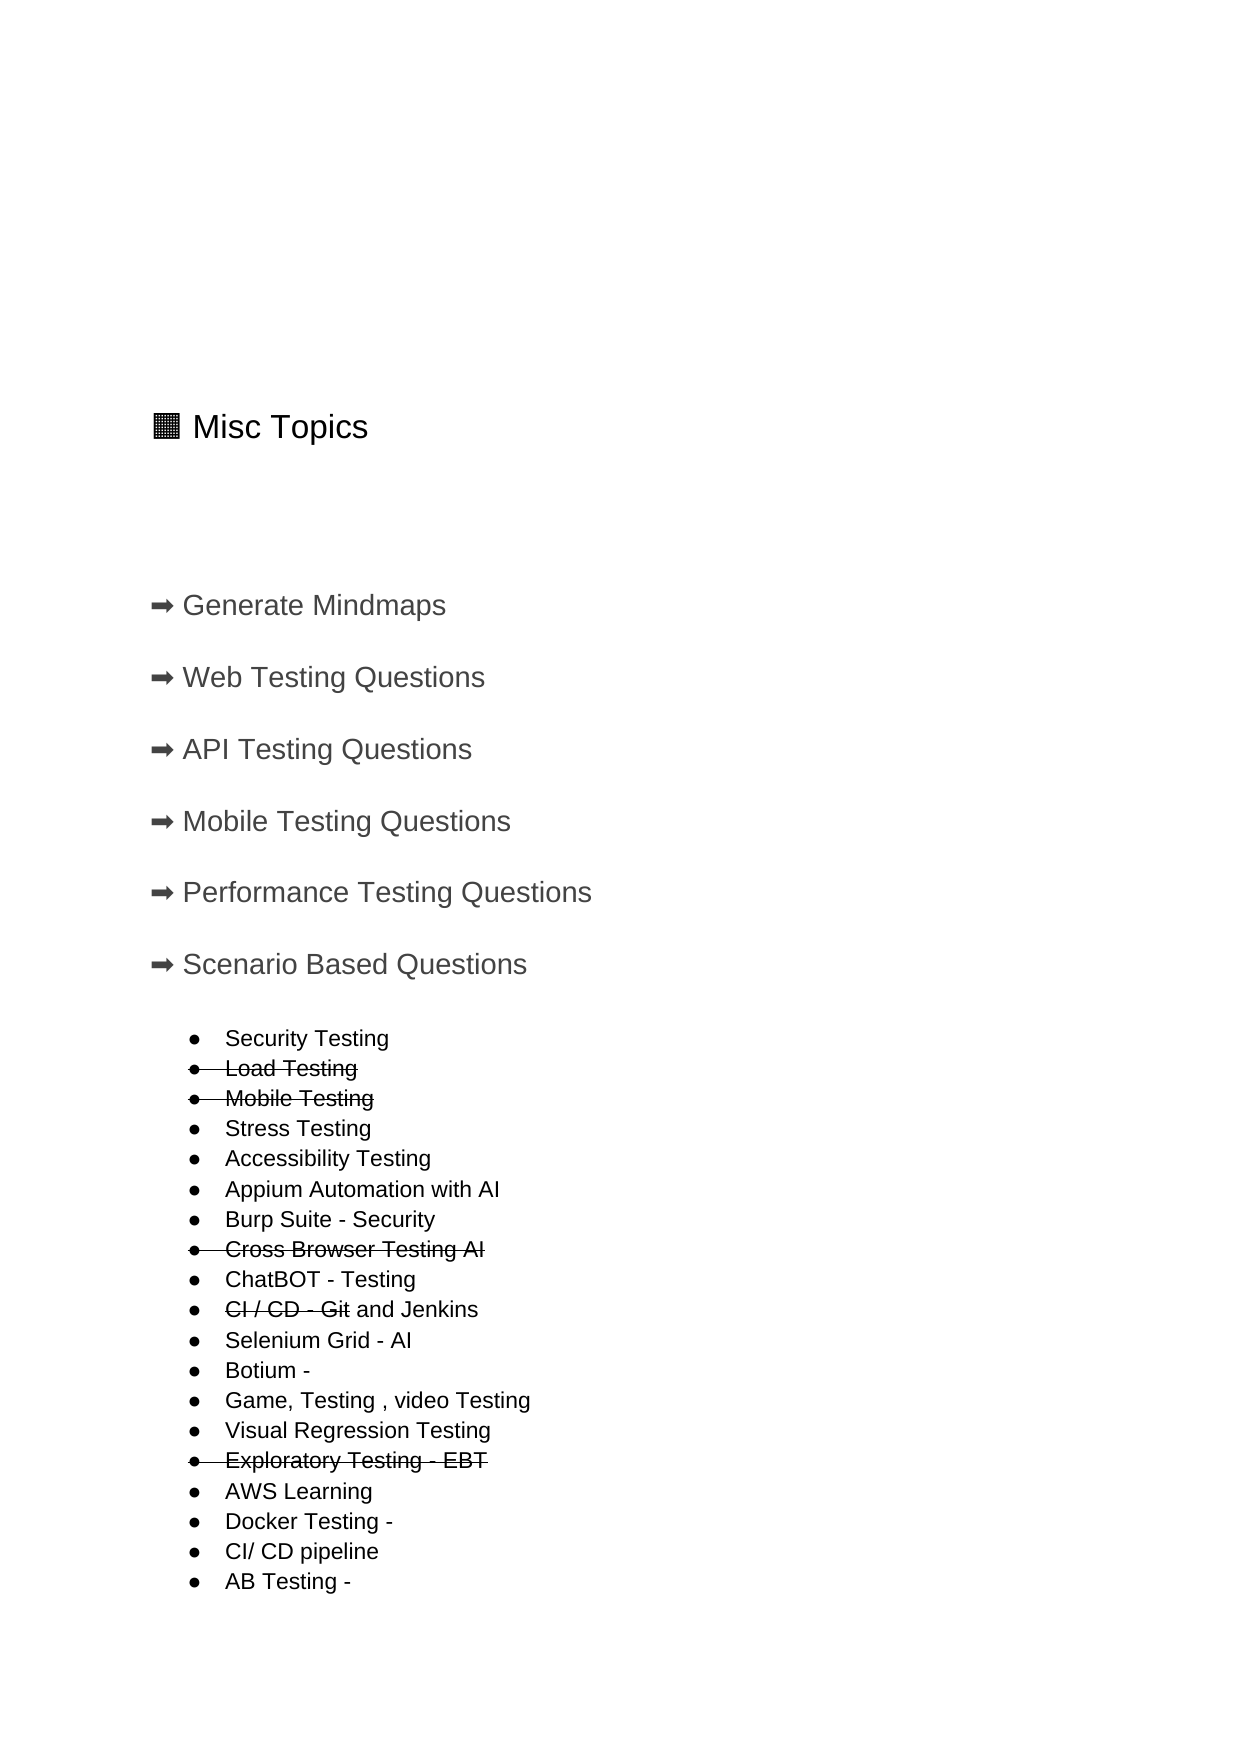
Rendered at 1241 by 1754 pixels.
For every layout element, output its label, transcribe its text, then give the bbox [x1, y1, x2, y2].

list Cross Browser Testing AI [187, 1236, 1090, 1262]
list CI/ CD pipeline [187, 1538, 1090, 1564]
subtitle ➡️ Web Testing Questions [150, 660, 1090, 693]
subtitle 🟧 Misc Topics [150, 407, 1090, 446]
list AB Testing - [187, 1568, 1090, 1594]
list Visual Regression Testing [187, 1417, 1090, 1443]
list Stress Testing [187, 1115, 1090, 1141]
subtitle ➡️ Scenario Based Questions [150, 947, 1090, 981]
subtitle ➡️ Mobile Testing Questions [150, 804, 1090, 837]
subtitle ➡️ Generate Mindmaps [150, 588, 1090, 622]
list CI / CD - Git and Jenkins [187, 1296, 1090, 1323]
subtitle ➡️ Performance Testing Questions [150, 876, 1090, 909]
subtitle ➡️ API Testing Questions [150, 732, 1090, 765]
list Load Testing [187, 1055, 1090, 1081]
list Mobile Testing [187, 1085, 1090, 1111]
list Botium - [187, 1357, 1090, 1383]
list Appium Automation with AI [187, 1176, 1090, 1202]
list Game, Testing , video Testing [187, 1387, 1090, 1413]
list AWS Learning [187, 1478, 1090, 1504]
list Burp Suite - Security [187, 1206, 1090, 1232]
list Security Testing [187, 1024, 1090, 1051]
list Selenium Grid - AI [187, 1327, 1090, 1353]
list Accessibility Testing [187, 1145, 1090, 1172]
list Exploratory Testing - EBT [187, 1447, 1090, 1474]
list ChatBOT - Testing [187, 1266, 1090, 1292]
list Docker Testing - [187, 1508, 1090, 1534]
